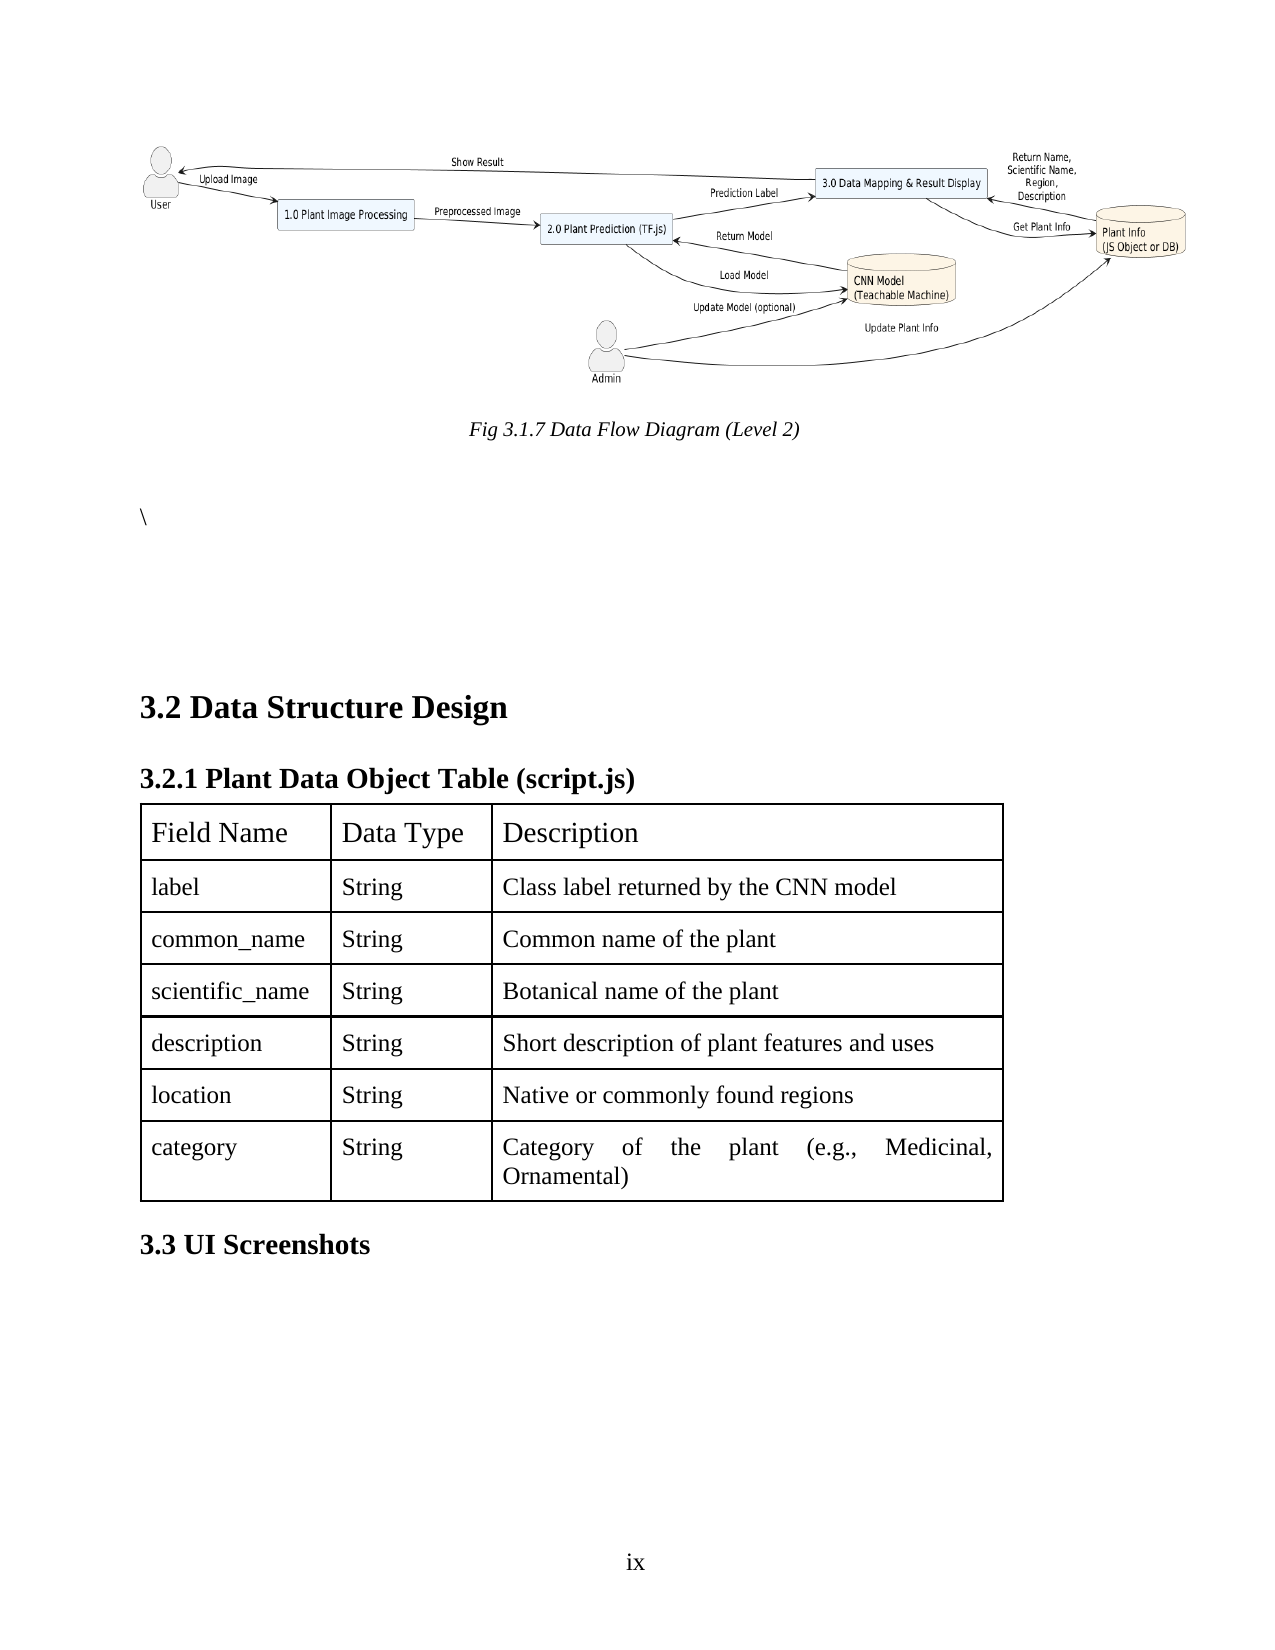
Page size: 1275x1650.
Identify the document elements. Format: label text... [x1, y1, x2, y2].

text 3.2 Data Structure Design [139, 687, 1131, 726]
table_cell String [332, 1070, 491, 1119]
table_header Field Name [142, 805, 330, 859]
table_cell label [142, 861, 330, 911]
table_cell Class label returned by the CNN model [493, 861, 1002, 911]
table_cell description [142, 1018, 330, 1067]
table_cell category [142, 1122, 330, 1200]
table_cell Common name of the plant [493, 913, 1002, 963]
table_cell String [332, 861, 491, 911]
table_header Description [493, 805, 1002, 859]
table_cell scientific_name [142, 965, 330, 1015]
picture [139, 141, 1195, 388]
table_cell Botanical name of the plant [493, 965, 1002, 1015]
text 3.3 UI Screenshots [139, 1227, 1131, 1261]
table_cell Native or commonly found regions [493, 1070, 1002, 1119]
table_cell String [332, 1018, 491, 1067]
table_header Data Type [332, 805, 491, 859]
table_cell String [332, 913, 491, 963]
subtitle 3.2.1 Plant Data Object Table (script.js) [139, 761, 1131, 794]
text Fig 3.1.7 Data Flow Diagram (Level 2) [139, 417, 1131, 441]
table_cell Short description of plant features and uses [493, 1018, 1002, 1067]
table_cell String [332, 1122, 491, 1200]
table_cell location [142, 1070, 330, 1119]
table_cell String [332, 965, 491, 1015]
table_cell Category of the plant (e.g., Medicinal, Ornamental) [493, 1122, 1002, 1200]
text \ [139, 469, 1131, 531]
table_cell common_name [142, 913, 330, 963]
